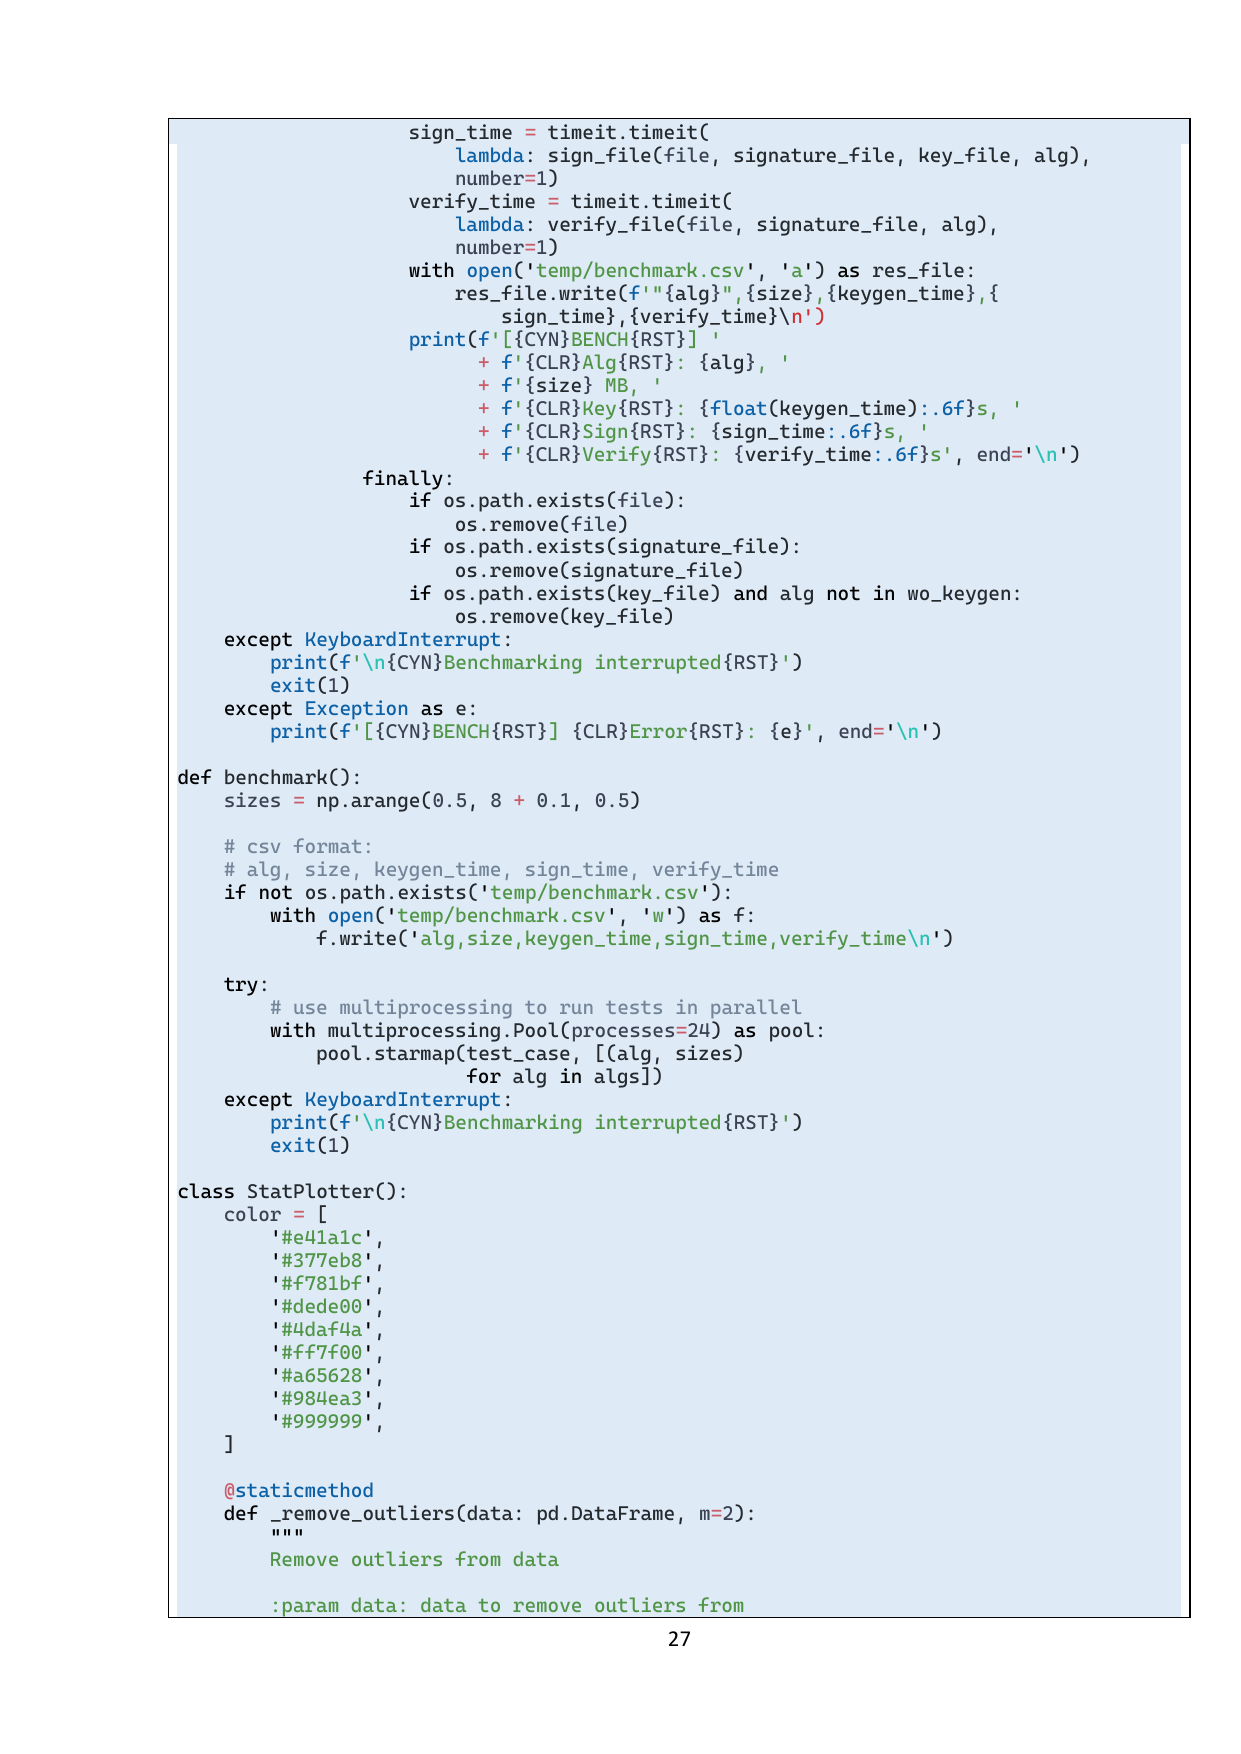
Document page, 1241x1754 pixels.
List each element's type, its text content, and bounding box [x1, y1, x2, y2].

text ] [177, 1433, 1181, 1456]
text + f'{CLR}Sign{RST}: {sign_time:.6f}s, ' [177, 421, 1181, 443]
text Remove outliers from data [177, 1548, 1181, 1572]
text + f'{CLR}Key{RST}: {float(keygen_time):.6f}s, ' [177, 397, 1181, 421]
text if os.path.exists(key_file) and alg not in wo_keygen: [177, 582, 1181, 605]
text print(f'\n{CYN}Benchmarking interrupted{RST}') [177, 1111, 1181, 1134]
text @staticmethod [177, 1479, 1181, 1502]
text + f'{CLR}Verify{RST}: {verify_time:.6f}s', end='\n') [177, 443, 1181, 467]
text number=1) [177, 167, 1181, 190]
text number=1) [177, 236, 1181, 259]
text except KeyboardInterrupt: [177, 1088, 1181, 1111]
text except KeyboardInterrupt: [177, 628, 1181, 651]
text '#e41a1c', [177, 1226, 1181, 1249]
text lambda: sign_file(file, signature_file, key_file, alg), [177, 144, 1181, 167]
text finally: [177, 467, 1181, 489]
text # csv format: [177, 835, 1181, 858]
text exit(1) [177, 674, 1181, 697]
text def _remove_outliers(data: pd.DataFrame, m=2): [177, 1502, 1181, 1526]
text # use multiprocessing to run tests in parallel [177, 996, 1181, 1019]
text res_file.write(f'"{alg}",{size},{keygen_time},{ [177, 282, 1181, 305]
text lambda: verify_file(file, signature_file, alg), [177, 213, 1181, 236]
text print(f'[{CYN}BENCH{RST}] {CLR}Error{RST}: {e}', end='\n') [177, 720, 1181, 743]
text + f'{CLR}Alg{RST}: {alg}, ' [177, 351, 1181, 374]
text print(f'[{CYN}BENCH{RST}] ' [177, 328, 1181, 351]
text sign_time},{verify_time}\n') [177, 305, 1181, 328]
text pool.starmap(test_case, [(alg, sizes) [177, 1042, 1181, 1065]
text except Exception as e: [177, 697, 1181, 720]
text os.remove(file) [177, 513, 1181, 536]
text with open('temp/benchmark.csv', 'w') as f: [177, 904, 1181, 927]
text '#377eb8', [177, 1249, 1181, 1272]
text print(f'\n{CYN}Benchmarking interrupted{RST}') [177, 651, 1181, 674]
text for alg in algs]) [177, 1065, 1181, 1088]
text os.remove(key_file) [177, 605, 1181, 628]
text :param data: data to remove outliers from [177, 1594, 1181, 1617]
text '#dede00', [177, 1295, 1181, 1318]
text f.write('alg,size,keygen_time,sign_time,verify_time\n') [177, 927, 1181, 950]
text with open('temp/benchmark.csv', 'a') as res_file: [177, 259, 1181, 282]
text try: [177, 973, 1181, 996]
text if not os.path.exists('temp/benchmark.csv'): [177, 881, 1181, 904]
text def benchmark(): [177, 766, 1181, 789]
text if os.path.exists(file): [177, 489, 1181, 513]
text # alg, size, keygen_time, sign_time, verify_time [177, 858, 1181, 881]
text '#999999', [177, 1410, 1181, 1433]
text exit(1) [177, 1134, 1181, 1157]
text with multiprocessing.Pool(processes=24) as pool: [177, 1019, 1181, 1042]
text sizes = np.arange(0.5, 8 + 0.1, 0.5) [177, 789, 1181, 812]
text class StatPlotter(): [177, 1180, 1181, 1203]
text '#984ea3', [177, 1387, 1181, 1410]
text '#f781bf', [177, 1272, 1181, 1295]
text """ [177, 1526, 1181, 1548]
text color = [ [177, 1203, 1181, 1226]
text '#ff7f00', [177, 1341, 1181, 1364]
text os.remove(signature_file) [177, 559, 1181, 582]
text '#4daf4a', [177, 1318, 1181, 1341]
text verify_time = timeit.timeit( [177, 190, 1181, 213]
text + f'{size} MB, ' [177, 374, 1181, 397]
text if os.path.exists(signature_file): [177, 536, 1181, 559]
text sign_time = timeit.timeit( [169, 119, 1189, 144]
text '#a65628', [177, 1364, 1181, 1387]
